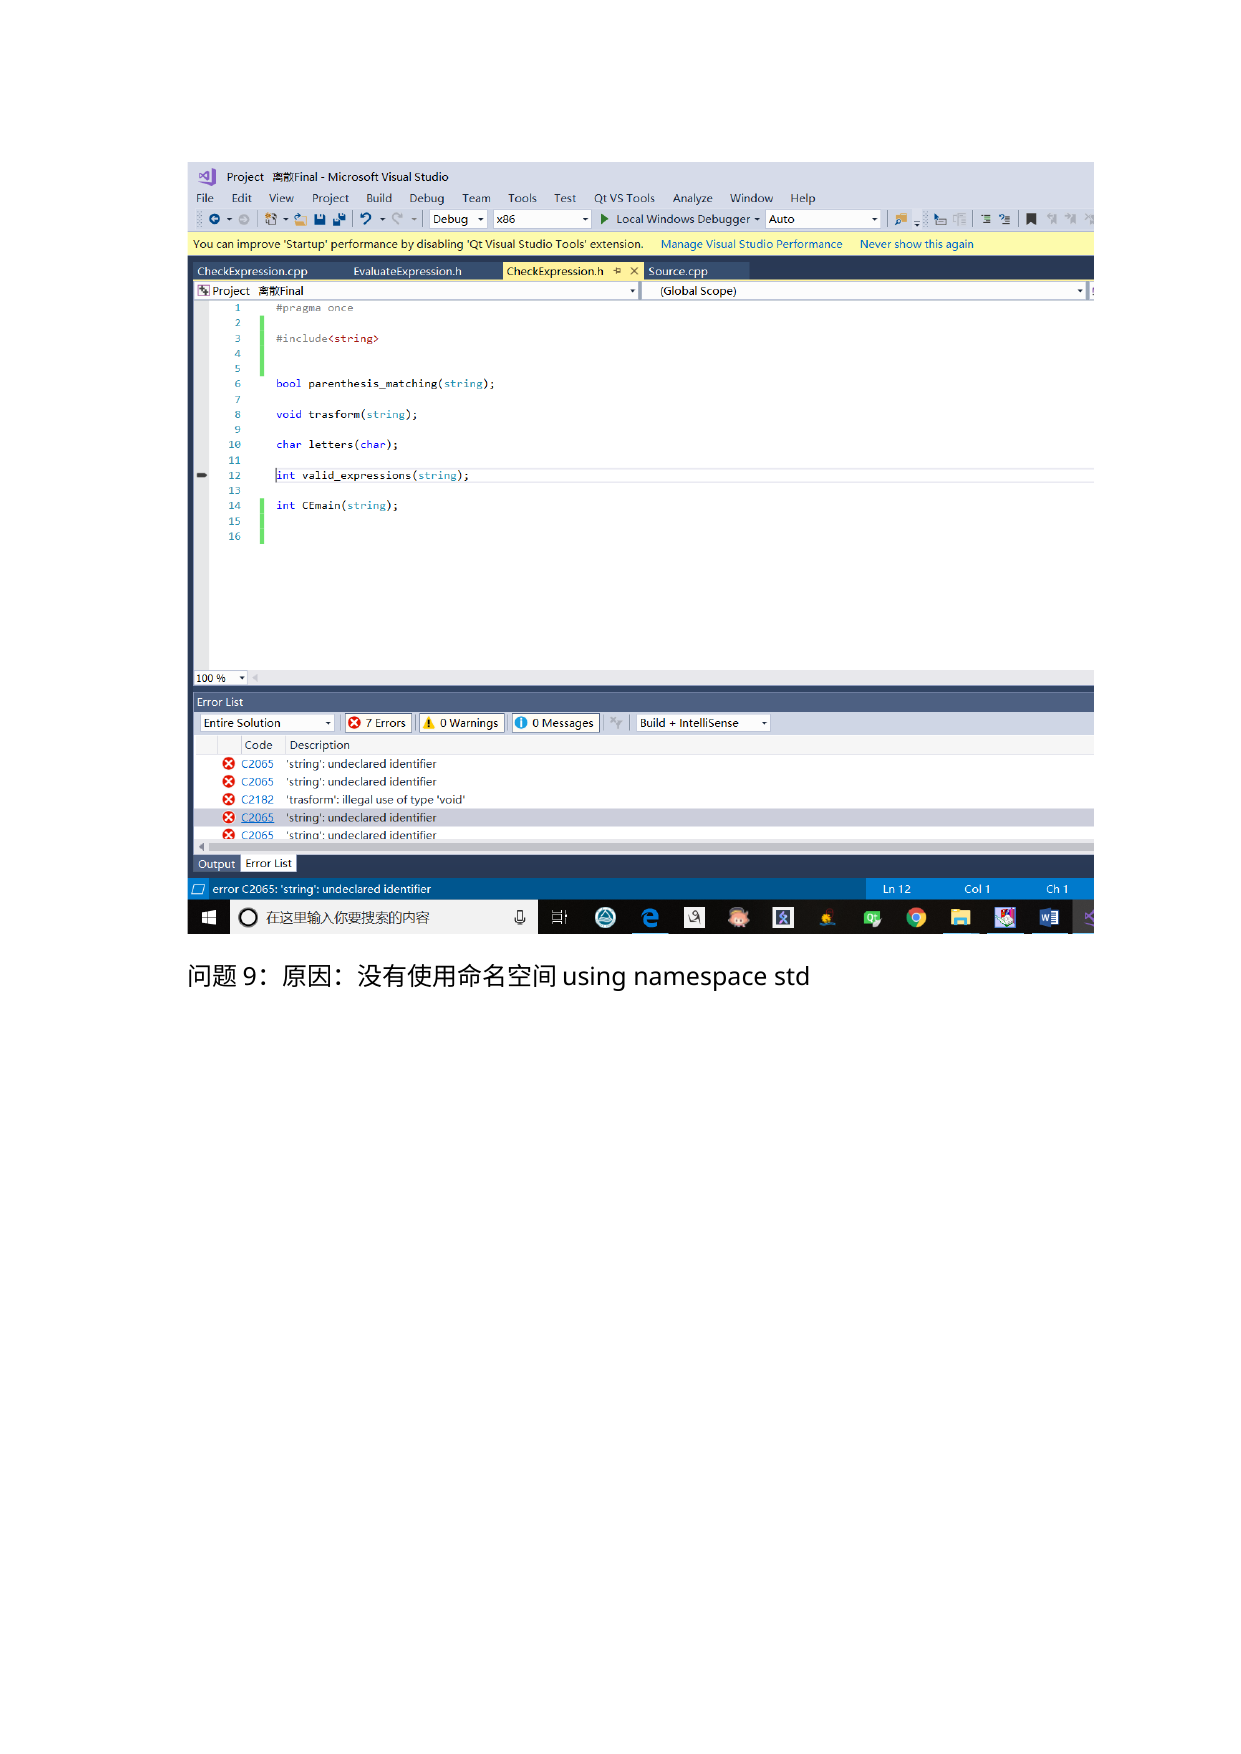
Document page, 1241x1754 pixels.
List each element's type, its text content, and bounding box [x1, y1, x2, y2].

text 问题9：原因：没有使用命名空间using namespace std [187, 942, 1053, 1007]
picture [187, 162, 1094, 934]
